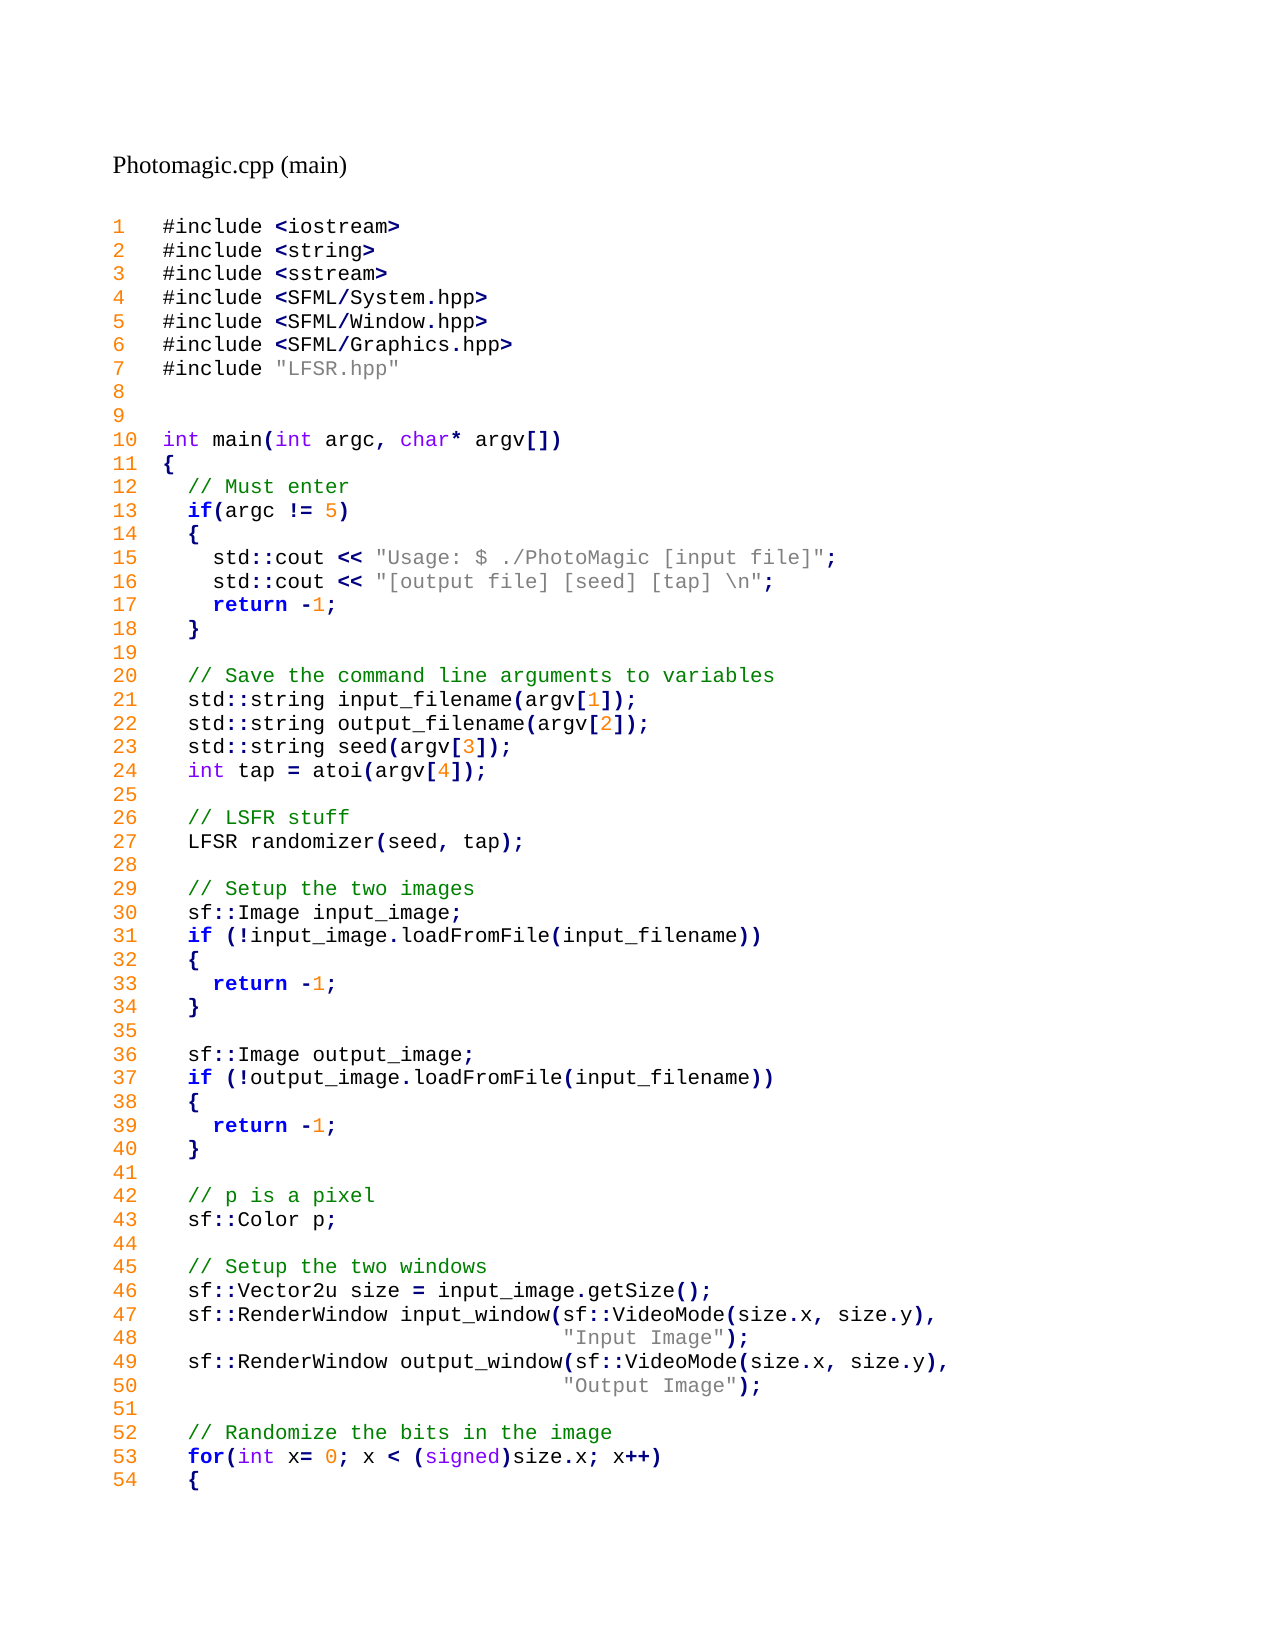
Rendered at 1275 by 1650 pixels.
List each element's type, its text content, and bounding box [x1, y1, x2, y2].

text 44 [112, 1233, 1162, 1256]
text 14 { [112, 523, 1162, 547]
text 41 [112, 1162, 1162, 1186]
text 22 std::string output_filename(argv[2]); [112, 713, 1162, 736]
text 12 // Must enter [112, 476, 1162, 500]
text 20 // Save the command line arguments to variables [112, 665, 1162, 689]
text 13 if(argc != 5) [112, 500, 1162, 523]
text 36 sf::Image output_image; [112, 1044, 1162, 1067]
text 48 "Input Image"); [112, 1327, 1162, 1351]
text 26 // LSFR stuff [112, 807, 1162, 831]
text 34 } [112, 996, 1162, 1020]
text 25 [112, 783, 1162, 807]
text Photomagic.cpp (main) [112, 150, 1162, 179]
text 6 #include <SFML/Graphics.hpp> [112, 334, 1162, 358]
text 53 for(int x= 0; x < (signed)size.x; x++) [112, 1446, 1162, 1469]
text 31 if (!input_image.loadFromFile(input_filename)) [112, 925, 1162, 949]
text 11 { [112, 452, 1162, 476]
text 46 sf::Vector2u size = input_image.getSize(); [112, 1280, 1162, 1304]
text 18 } [112, 618, 1162, 642]
text 30 sf::Image input_image; [112, 902, 1162, 925]
text 19 [112, 642, 1162, 665]
text 23 std::string seed(argv[3]); [112, 736, 1162, 760]
text 24 int tap = atoi(argv[4]); [112, 760, 1162, 783]
text 52 // Randomize the bits in the image [112, 1422, 1162, 1446]
text 42 // p is a pixel [112, 1186, 1162, 1209]
text 7 #include "LFSR.hpp" [112, 358, 1162, 382]
text 2 #include <string> [112, 240, 1162, 263]
text 3 #include <sstream> [112, 263, 1162, 287]
text 38 { [112, 1091, 1162, 1114]
text 51 [112, 1398, 1162, 1422]
text 15 std::cout << "Usage: $ ./PhotoMagic [input file]"; [112, 547, 1162, 571]
text 43 sf::Color p; [112, 1209, 1162, 1233]
text 27 LFSR randomizer(seed, tap); [112, 831, 1162, 854]
text 35 [112, 1020, 1162, 1044]
text 45 // Setup the two windows [112, 1256, 1162, 1280]
text 40 } [112, 1138, 1162, 1162]
text 16 std::cout << "[output file] [seed] [tap] \n"; [112, 571, 1162, 594]
text 1 #include <iostream> [112, 216, 1162, 240]
text 39 return -1; [112, 1114, 1162, 1138]
text 50 "Output Image"); [112, 1375, 1162, 1398]
text 54 { [112, 1469, 1162, 1493]
text 17 return -1; [112, 594, 1162, 618]
text 33 return -1; [112, 973, 1162, 996]
text 4 #include <SFML/System.hpp> [112, 287, 1162, 311]
text 37 if (!output_image.loadFromFile(input_filename)) [112, 1067, 1162, 1091]
text 28 [112, 854, 1162, 878]
text 47 sf::RenderWindow input_window(sf::VideoMode(size.x, size.y), [112, 1304, 1162, 1327]
text 8 [112, 382, 1162, 405]
text 32 { [112, 949, 1162, 973]
text 10 int main(int argc, char* argv[]) [112, 429, 1162, 452]
text 49 sf::RenderWindow output_window(sf::VideoMode(size.x, size.y), [112, 1351, 1162, 1375]
text 21 std::string input_filename(argv[1]); [112, 689, 1162, 713]
text 9 [112, 405, 1162, 429]
text 29 // Setup the two images [112, 878, 1162, 902]
text 5 #include <SFML/Window.hpp> [112, 311, 1162, 334]
